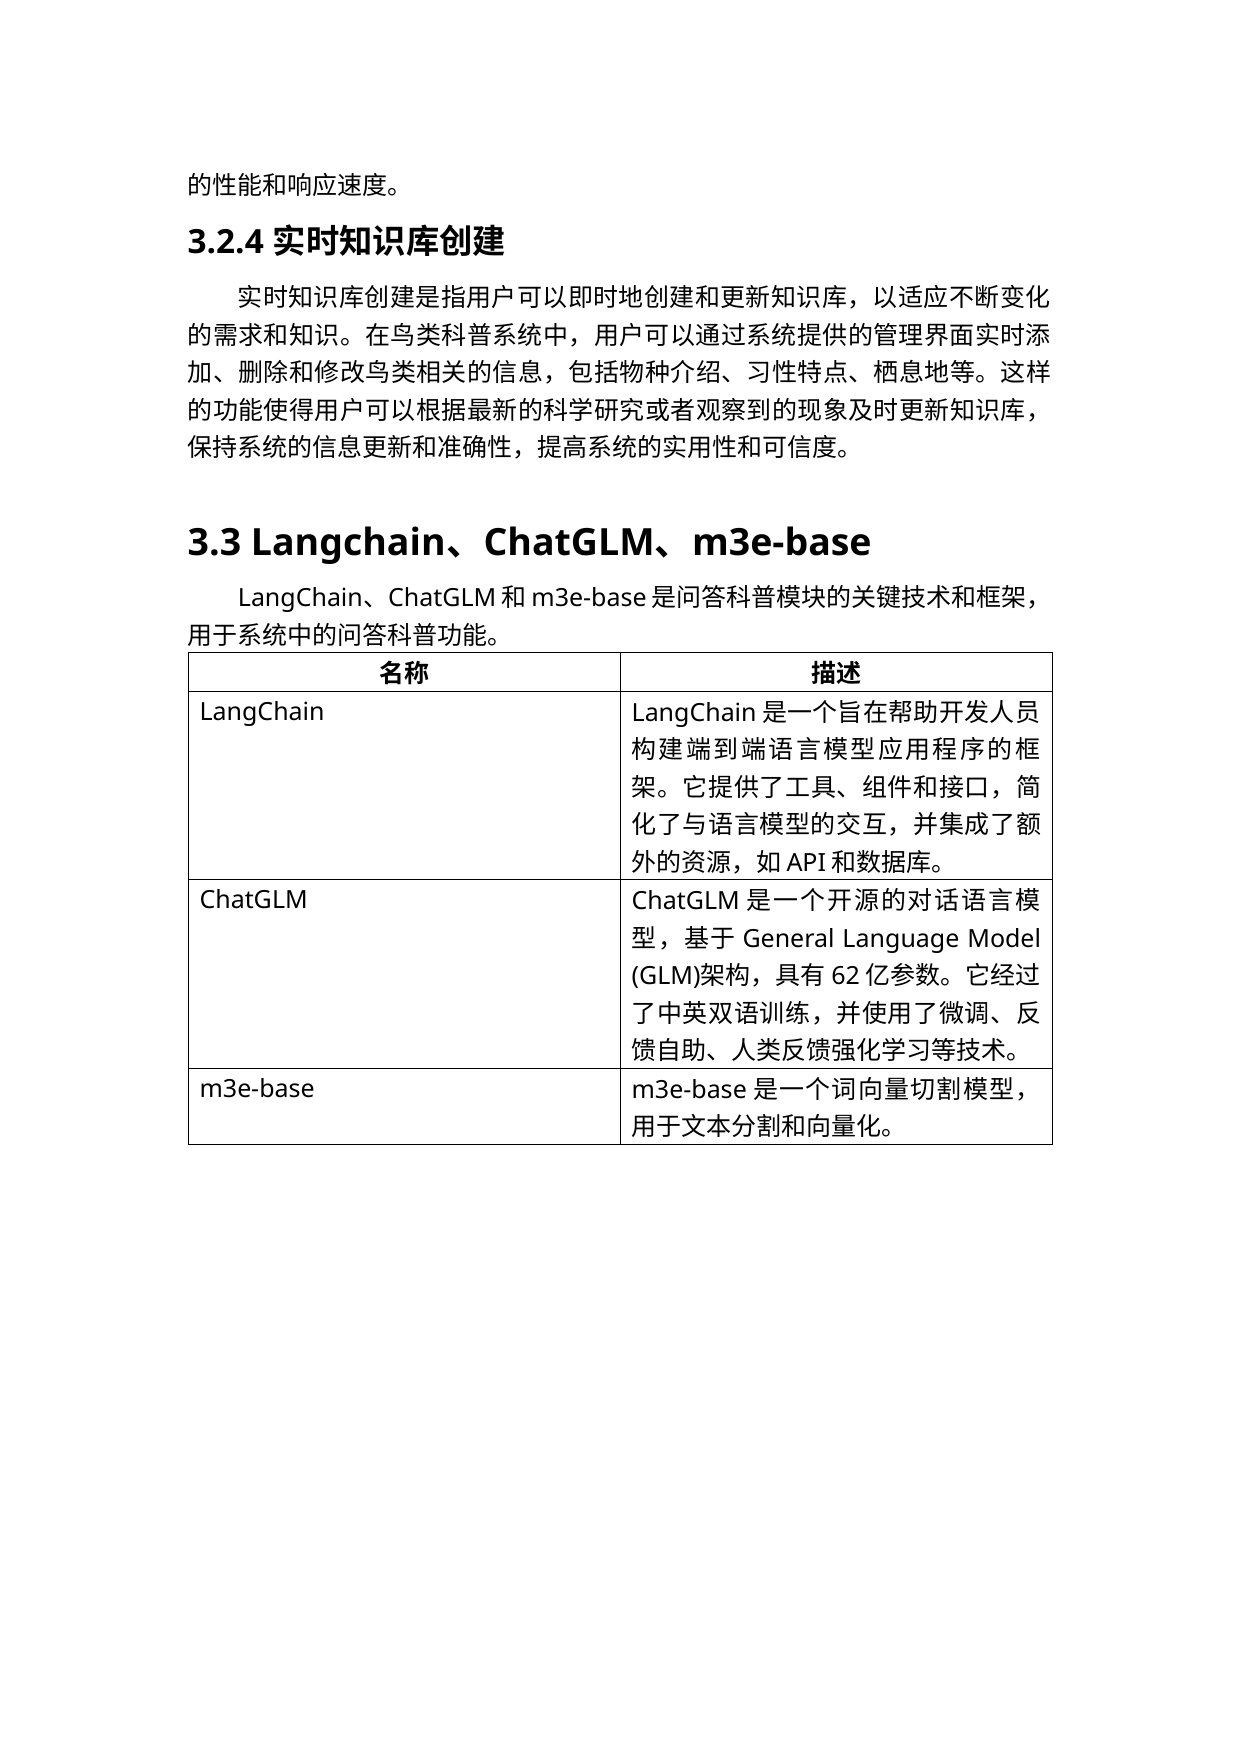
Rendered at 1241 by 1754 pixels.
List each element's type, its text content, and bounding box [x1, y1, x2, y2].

table_cell LangChain是一个旨在帮助开发人员构建端到端语言模型应用程序的框架。它提供了工具、组件和接口，简化了与语言模型的交互，并集成了额外的资源，如API和数据库。 [621, 692, 1052, 879]
table_header 描述 [621, 653, 1052, 691]
table_header 名称 [189, 653, 620, 691]
table_cell ChatGLM [189, 880, 620, 1068]
text LangChain、ChatGLM和m3e-base是问答科普模块的关键技术和框架，用于系统中的问答科普功能。 [187, 577, 1053, 652]
text 3.2.4 实时知识库创建 [187, 202, 1053, 277]
text 实时知识库创建是指用户可以即时地创建和更新知识库，以适应不断变化的需求和知识。在鸟类科普系统中，用户可以通过系统提供的管理界面实时添加、删除和修改鸟类相关的信息，包括物种介绍、习性特点、栖息地等。这样的功能使得用户可以根据最新的科学研究或者观察到的现象及时更新知识库，保持系统的信息更新和准确性，提高系统的实用性和可信度。 [187, 277, 1053, 464]
text 3.3 Langchain、ChatGLM、m3e-base [187, 502, 1053, 577]
table_cell LangChain [189, 692, 620, 879]
table_cell m3e-base是一个词向量切割模型，用于文本分割和向量化。 [621, 1069, 1052, 1144]
table_cell m3e-base [189, 1069, 620, 1144]
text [187, 164, 1053, 202]
table_cell ChatGLM是一个开源的对话语言模型，基于General Language Model (GLM)架构，具有62亿参数。它经过了中英双语训练，并使用了微调、反馈自助、人类反馈强化学习等技术。 [621, 880, 1052, 1068]
